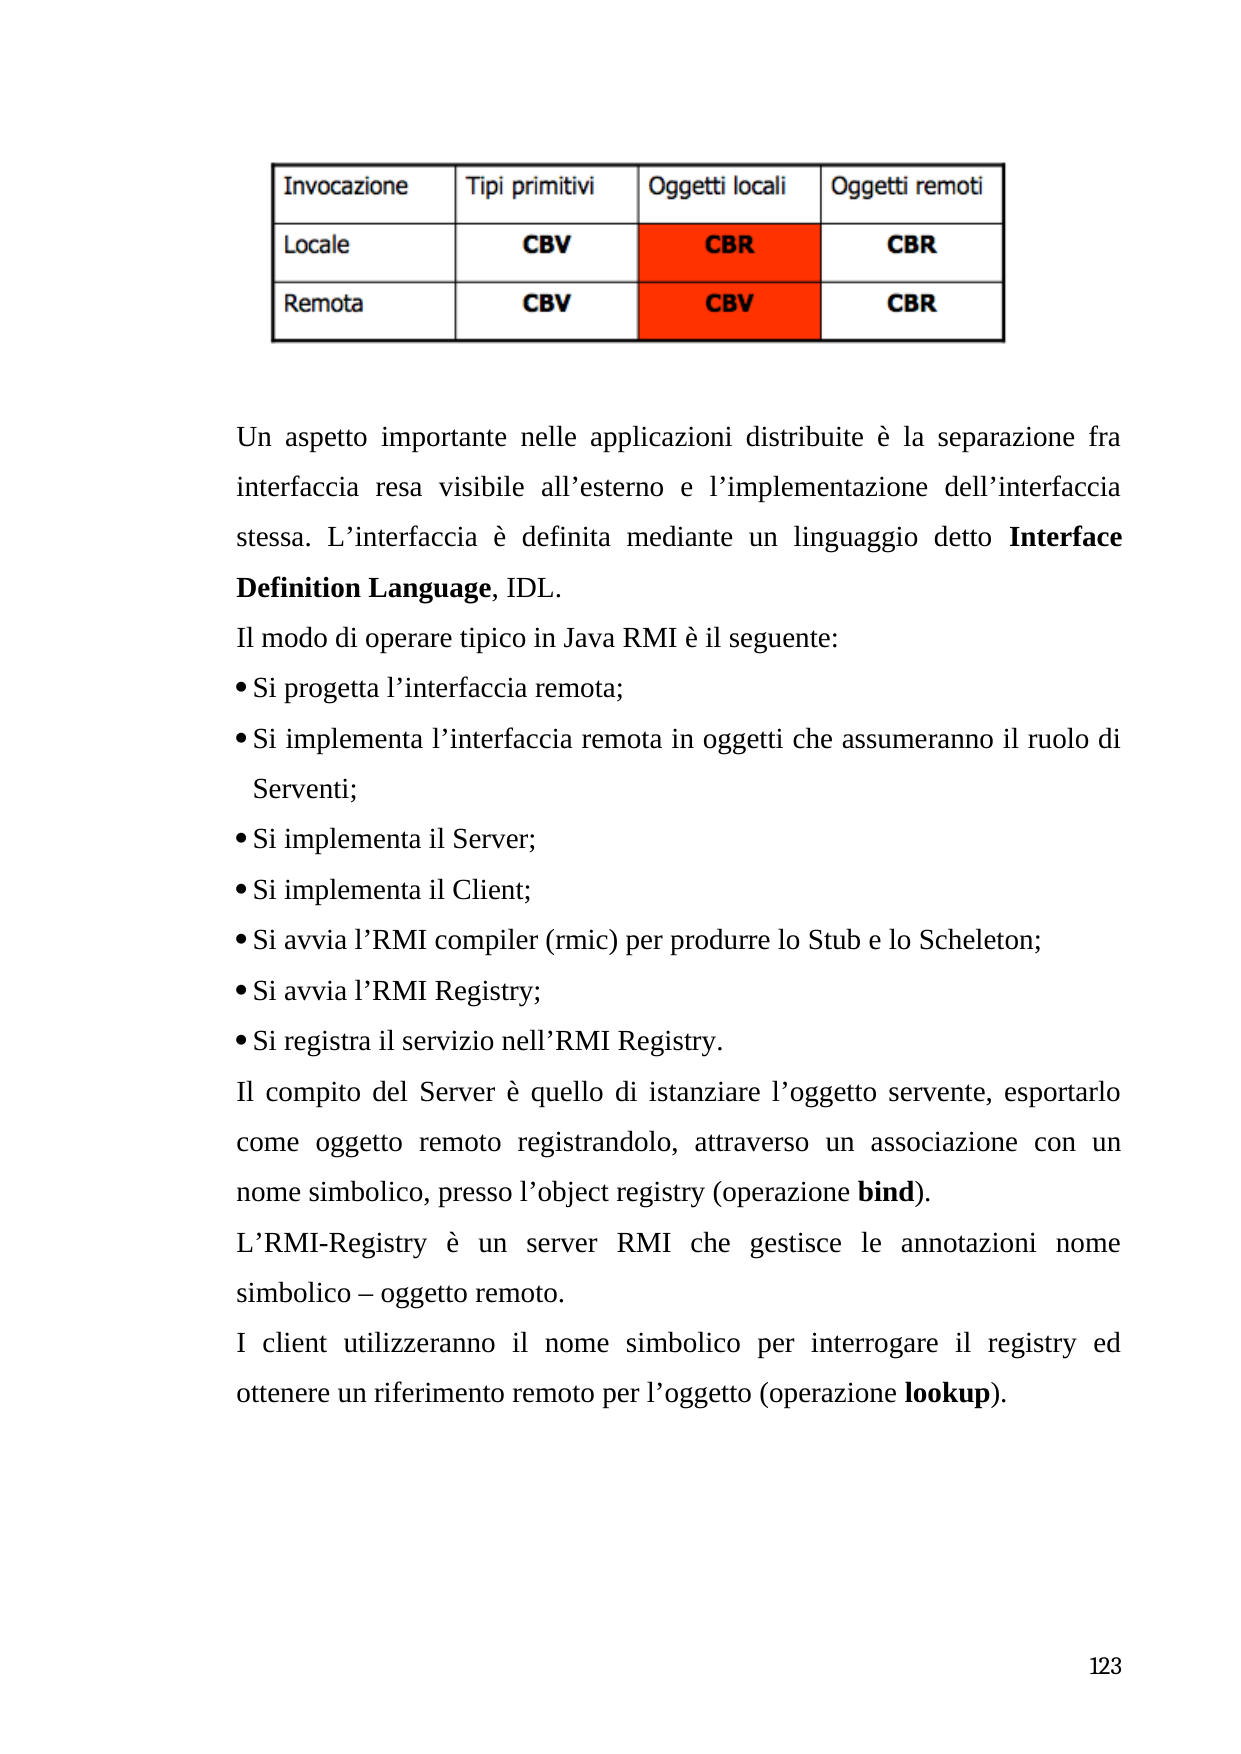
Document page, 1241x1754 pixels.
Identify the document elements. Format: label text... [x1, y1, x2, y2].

text Il compito del Server è quello di istanziare l’oggetto servente, esportarlo come oggetto remoto registrandolo, attraverso un associazione con un nome simbolico, presso l’object registry (operazione bind). [236, 1074, 1122, 1208]
list Si progetta l’interfaccia remota; [236, 671, 1122, 704]
list Si avvia l’RMI compiler (rmic) per produrre lo Stub e lo Scheleton; [236, 922, 1122, 956]
list Si registra il servizio nell’RMI Registry. [236, 1023, 1122, 1057]
list Si implementa il Server; [236, 822, 1122, 855]
text Un aspetto importante nelle applicazioni distribuite è la separazione fra interfaccia resa visibile all’esterno e l’implementazione dell’interfaccia stessa. L’interfaccia è definita mediante un linguaggio detto Interface Definition Language, IDL. [236, 419, 1122, 603]
list Si implementa il Client; [236, 872, 1122, 906]
text I client utilizzeranno il nome simbolico per interrogare il registry ed ottenere un riferimento remoto per l’oggetto (operazione lookup). [236, 1325, 1122, 1409]
text Il modo di operare tipico in Java RMI è il seguente: [236, 620, 1122, 654]
list Si implementa l’interfaccia remota in oggetti che assumeranno il ruolo di Serventi; [236, 721, 1122, 805]
picture [246, 147, 1053, 355]
list Si avvia l’RMI Registry; [236, 973, 1122, 1007]
text L’RMI-Registry è un server RMI che gestisce le annotazioni nome simbolico – oggetto remoto. [236, 1225, 1122, 1308]
